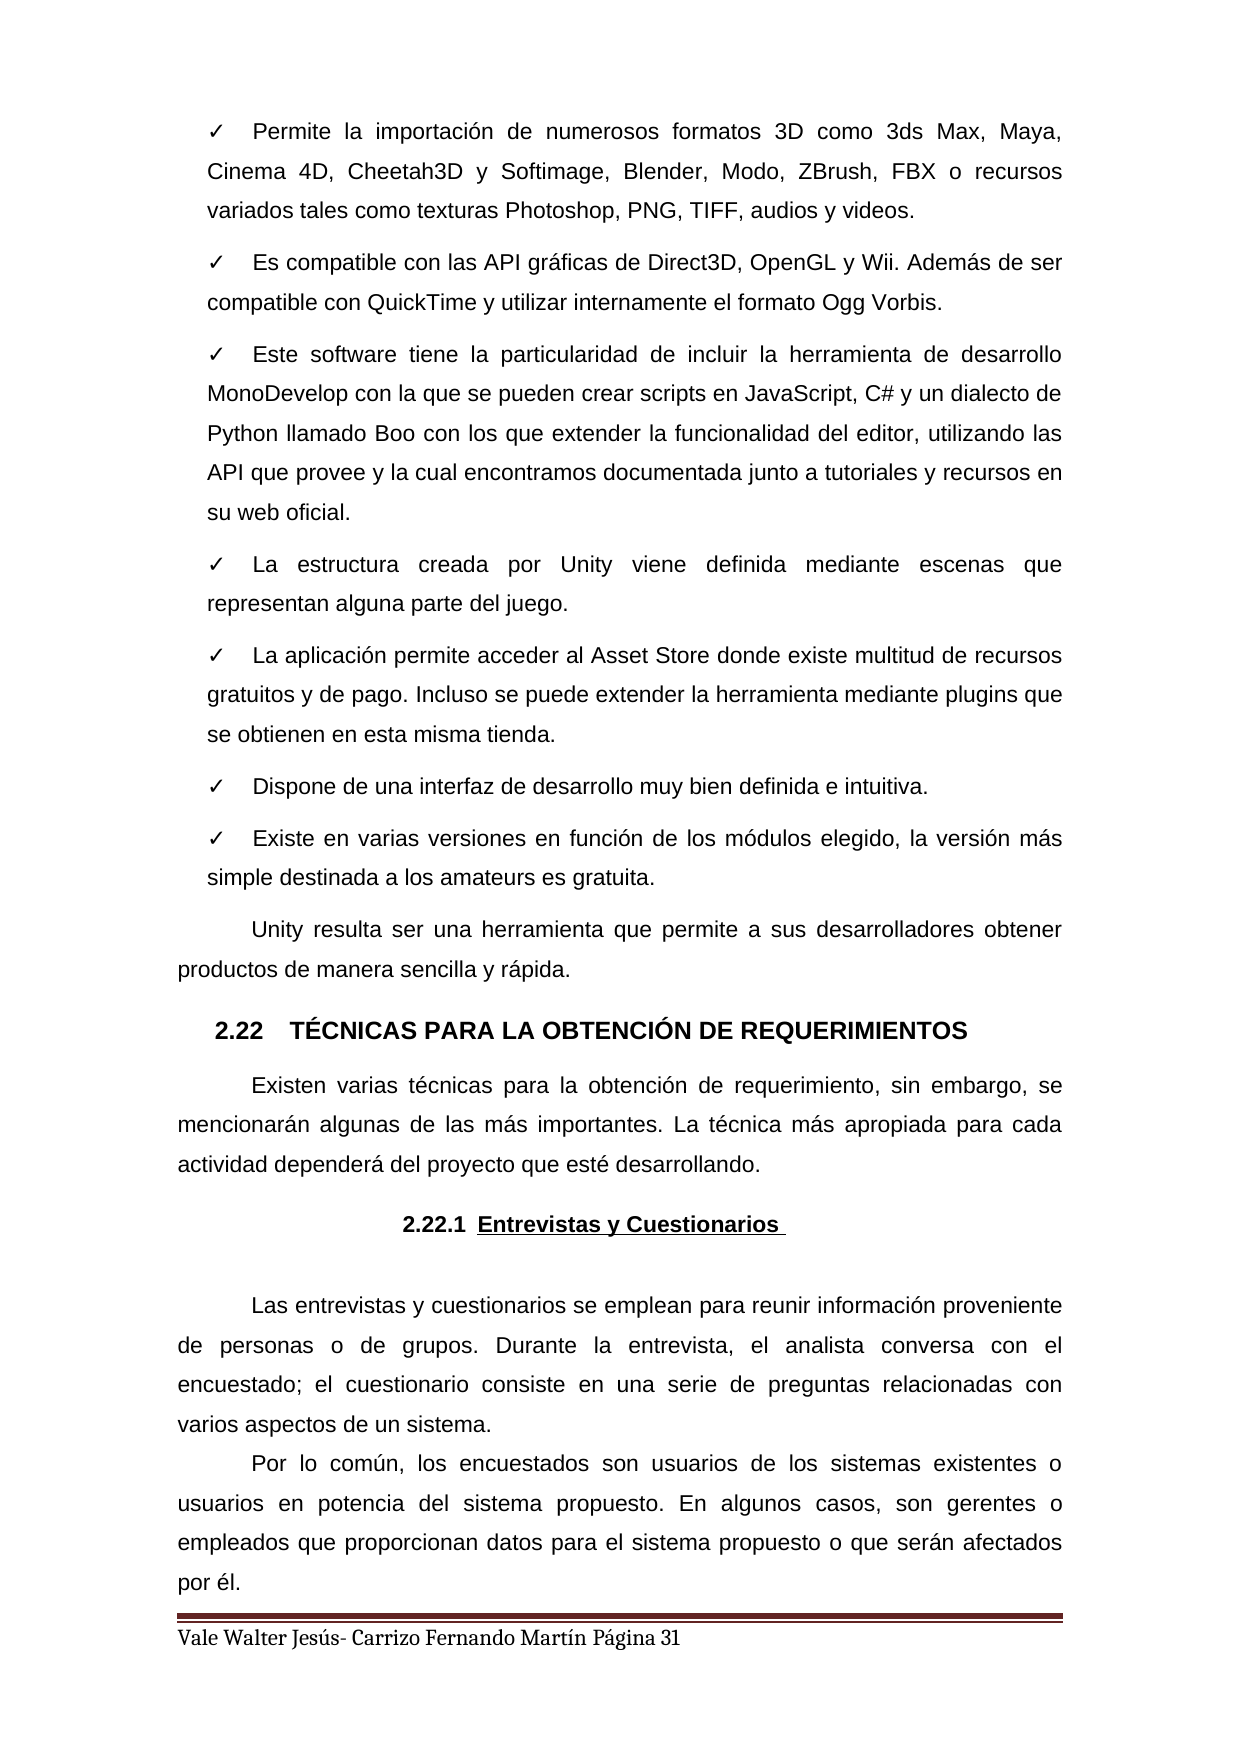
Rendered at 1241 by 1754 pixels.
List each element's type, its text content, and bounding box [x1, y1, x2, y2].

list La estructura creada por Unity viene definida mediante escenas que representan alguna parte del juego. [207, 551, 1063, 616]
list Existe en varias versiones en función de los módulos elegido, la versión más simple destinada a los amateurs es gratuita. [207, 825, 1063, 891]
list La aplicación permite acceder al Asset Store donde existe multitud de recursos gratuitos y de pago. Incluso se puede extender la herramienta mediante plugins que se obtienen en esta misma tienda. [207, 642, 1063, 747]
list TÉCNICAS PARA LA OBTENCIÓN DE REQUERIMIENTOS [214, 1016, 1063, 1045]
list Este software tiene la particularidad de incluir la herramienta de desarrollo MonoDevelop con la que se pueden crear scripts en JavaScript, C# y un dialecto de Python llamado Boo con los que extender la funcionalidad del editor, utilizando las API que provee y la cual encontramos documentada junto a tutoriales y recursos en su web oficial. [207, 341, 1063, 525]
text Existen varias técnicas para la obtención de requerimiento, sin embargo, se mencionarán algunas de las más importantes. La técnica más apropiada para cada actividad dependerá del proyecto que esté desarrollando. [177, 1072, 1063, 1177]
text Las entrevistas y cuestionarios se emplean para reunir información proveniente de personas o de grupos. Durante la entrevista, el analista conversa con el encuestado; el cuestionario consiste en una serie de preguntas relacionadas con varios aspectos de un sistema. [177, 1292, 1063, 1437]
list Es compatible con las API gráficas de Direct3D, OpenGL y Wii. Además de ser compatible con QuickTime y utilizar internamente el formato Ogg Vorbis. [207, 249, 1063, 315]
text Unity resulta ser una herramienta que permite a sus desarrolladores obtener productos de manera sencilla y rápida. [177, 916, 1063, 982]
list Dispone de una interfaz de desarrollo muy bien definida e intuitiva. [207, 773, 1063, 799]
list Entrevistas y Cuestionarios [402, 1211, 1063, 1237]
list Permite la importación de numerosos formatos 3D como 3ds Max, Maya, Cinema 4D, Cheetah3D y Softimage, Blender, Modo, ZBrush, FBX o recursos variados tales como texturas Photoshop, PNG, TIFF, audios y videos. [207, 118, 1063, 223]
text Por lo común, los encuestados son usuarios de los sistemas existentes o usuarios en potencia del sistema propuesto. En algunos casos, son gerentes o empleados que proporcionan datos para el sistema propuesto o que serán afectados por él. [177, 1450, 1063, 1595]
